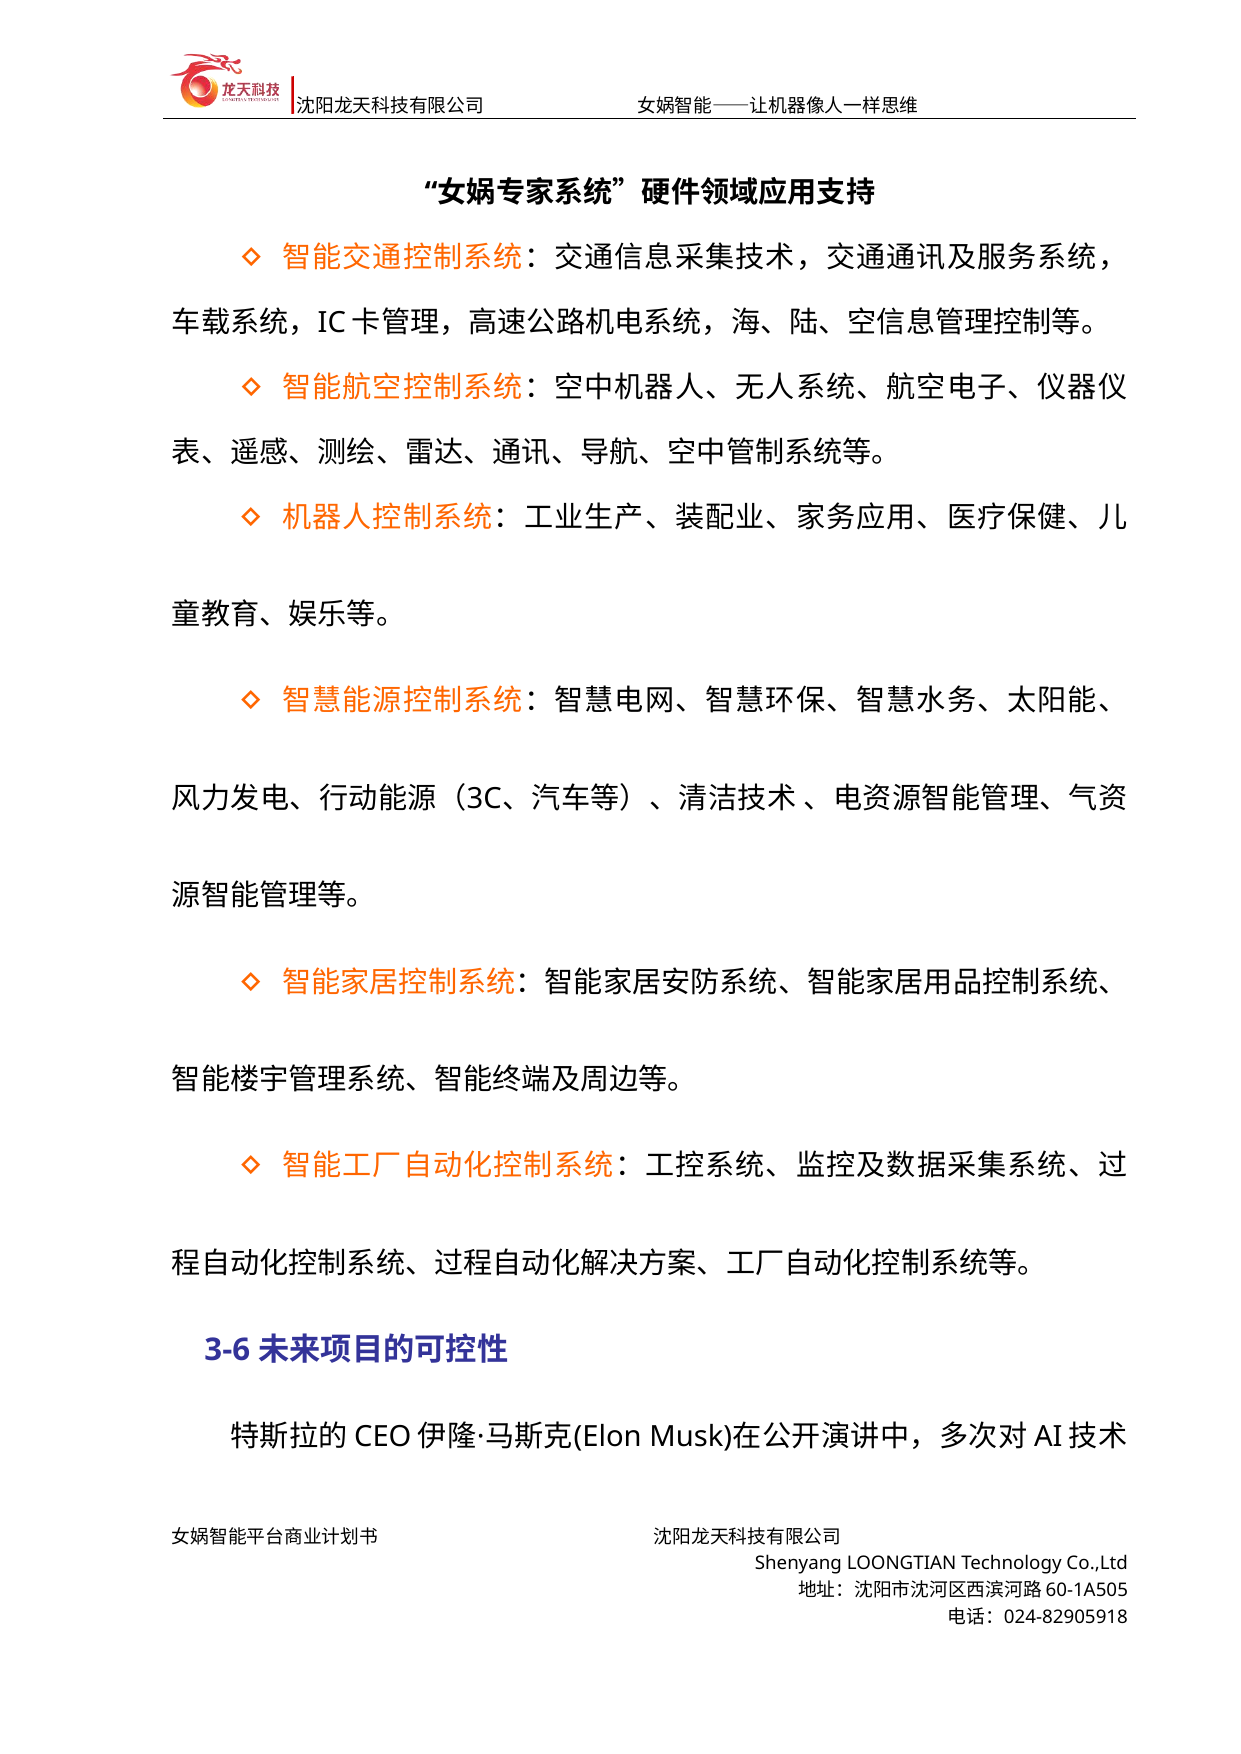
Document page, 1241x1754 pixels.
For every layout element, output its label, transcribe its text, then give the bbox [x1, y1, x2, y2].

text “女娲专家系统”硬件领域应用支持 [172, 157, 1128, 222]
text 3-6 未来项目的可控性 [172, 1314, 1128, 1379]
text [172, 1402, 1128, 1467]
list 智能工厂自动化控制系统：工控系统、监控及数据采集系统、过程自动化控制系统、过程自动化解决方案、工厂自动化控制系统等。 [172, 1130, 1128, 1293]
list 机器人控制系统：工业生产、装配业、家务应用、医疗保健、儿童教育、娱乐等。 [172, 482, 1128, 644]
list 智慧能源控制系统：智慧电网、智慧环保、智慧水务、太阳能、风力发电、行动能源（3C、汽车等）、清洁技术 、电资源智能管理、气资源智能管理等。 [172, 666, 1128, 777]
list 智能交通控制系统：交通信息采集技术，交通通讯及服务系统，车载系统，IC卡管理，高速公路机电系统，海、陆、空信息管理控制等。 [172, 222, 1128, 352]
list 智能航空控制系统：空中机器人、无人系统、航空电子、仪器仪表、遥感、测绘、雷达、通讯、导航、空中管制系统等。 [172, 352, 1128, 482]
list 智能家居控制系统：智能家居安防系统、智能家居用品控制系统、智能楼宇管理系统、智能终端及周边等。 [172, 947, 1128, 1109]
list 智慧能源控制系统：智慧电网、智慧环保、智慧水务、太阳能、风力发电、行动能源（3C、汽车等）、清洁技术 、电资源智能管理、气资源智能管理等。 [172, 817, 1128, 926]
